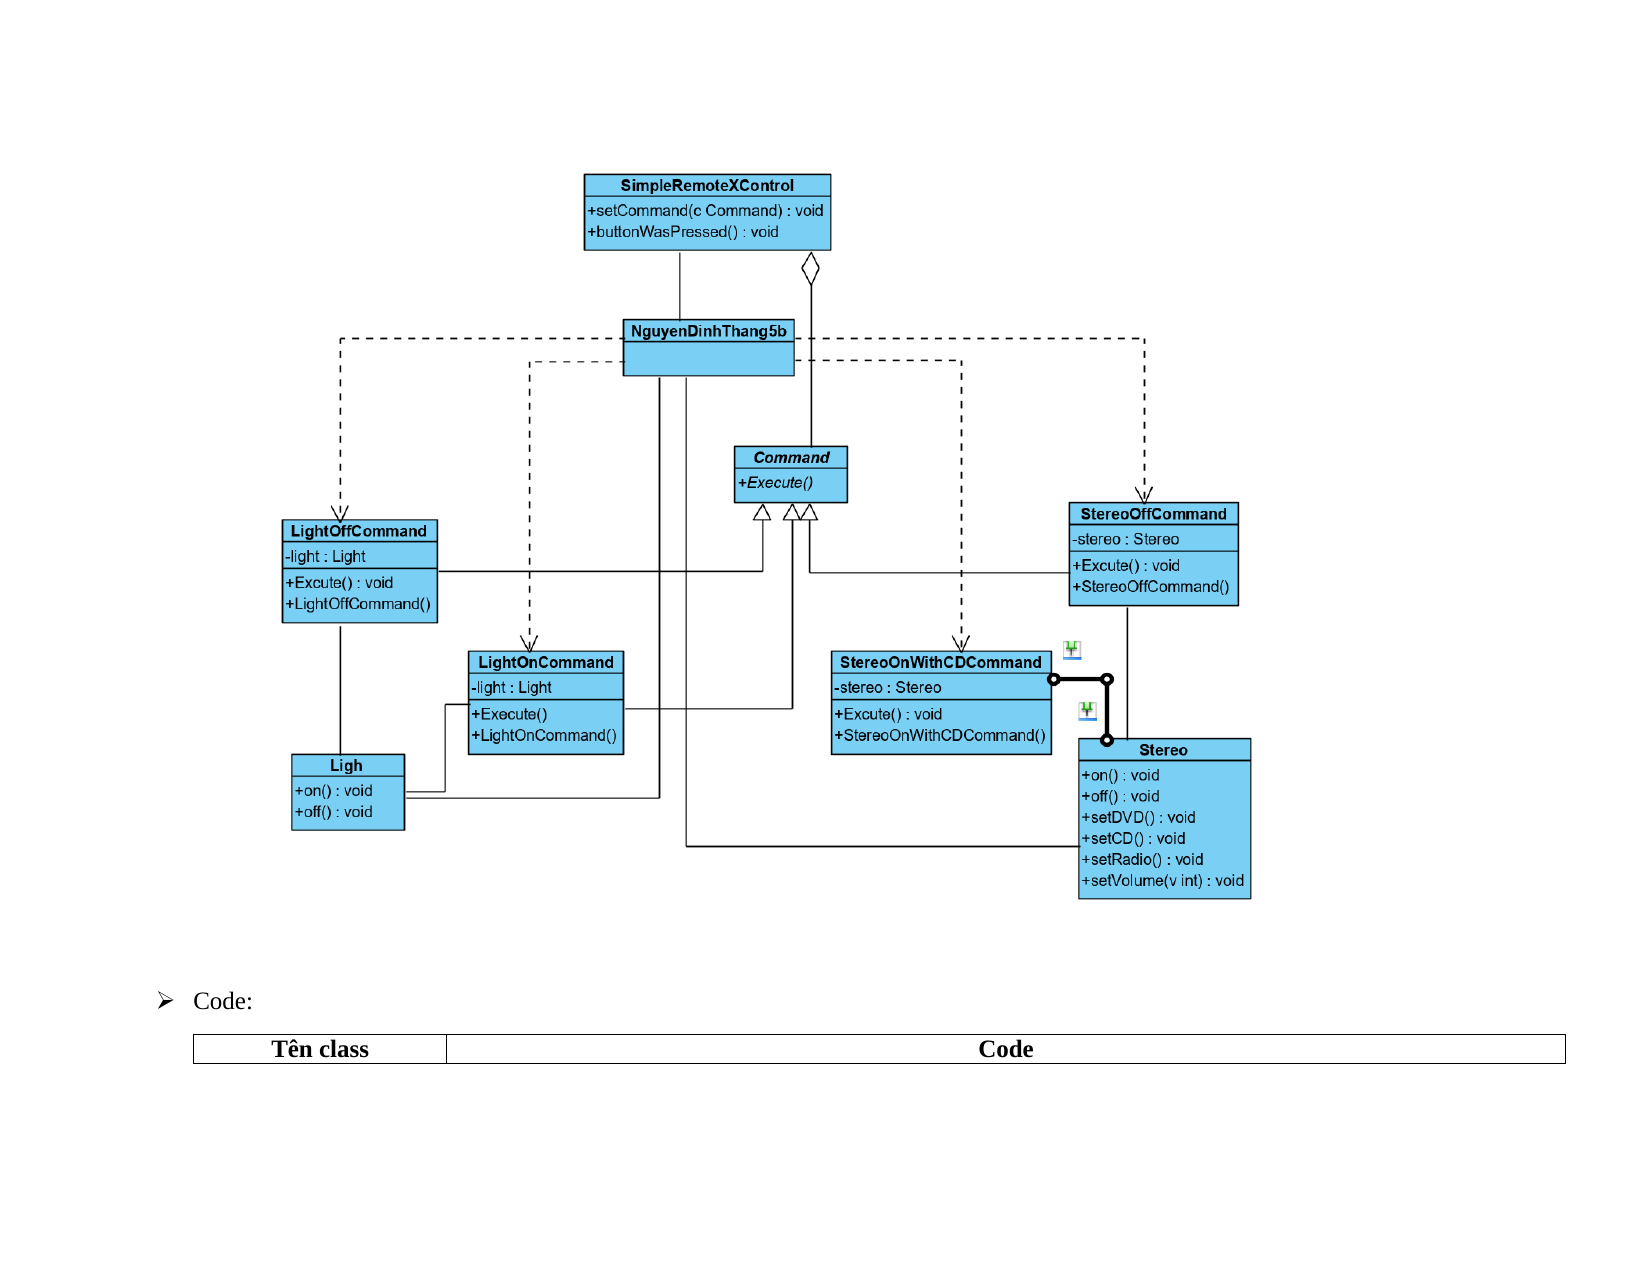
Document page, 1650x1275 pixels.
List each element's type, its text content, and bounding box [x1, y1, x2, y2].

table_header Code [447, 1035, 1565, 1063]
list Code: [156, 986, 1473, 1015]
table_header Tên class [194, 1035, 446, 1063]
picture [155, 118, 1308, 938]
